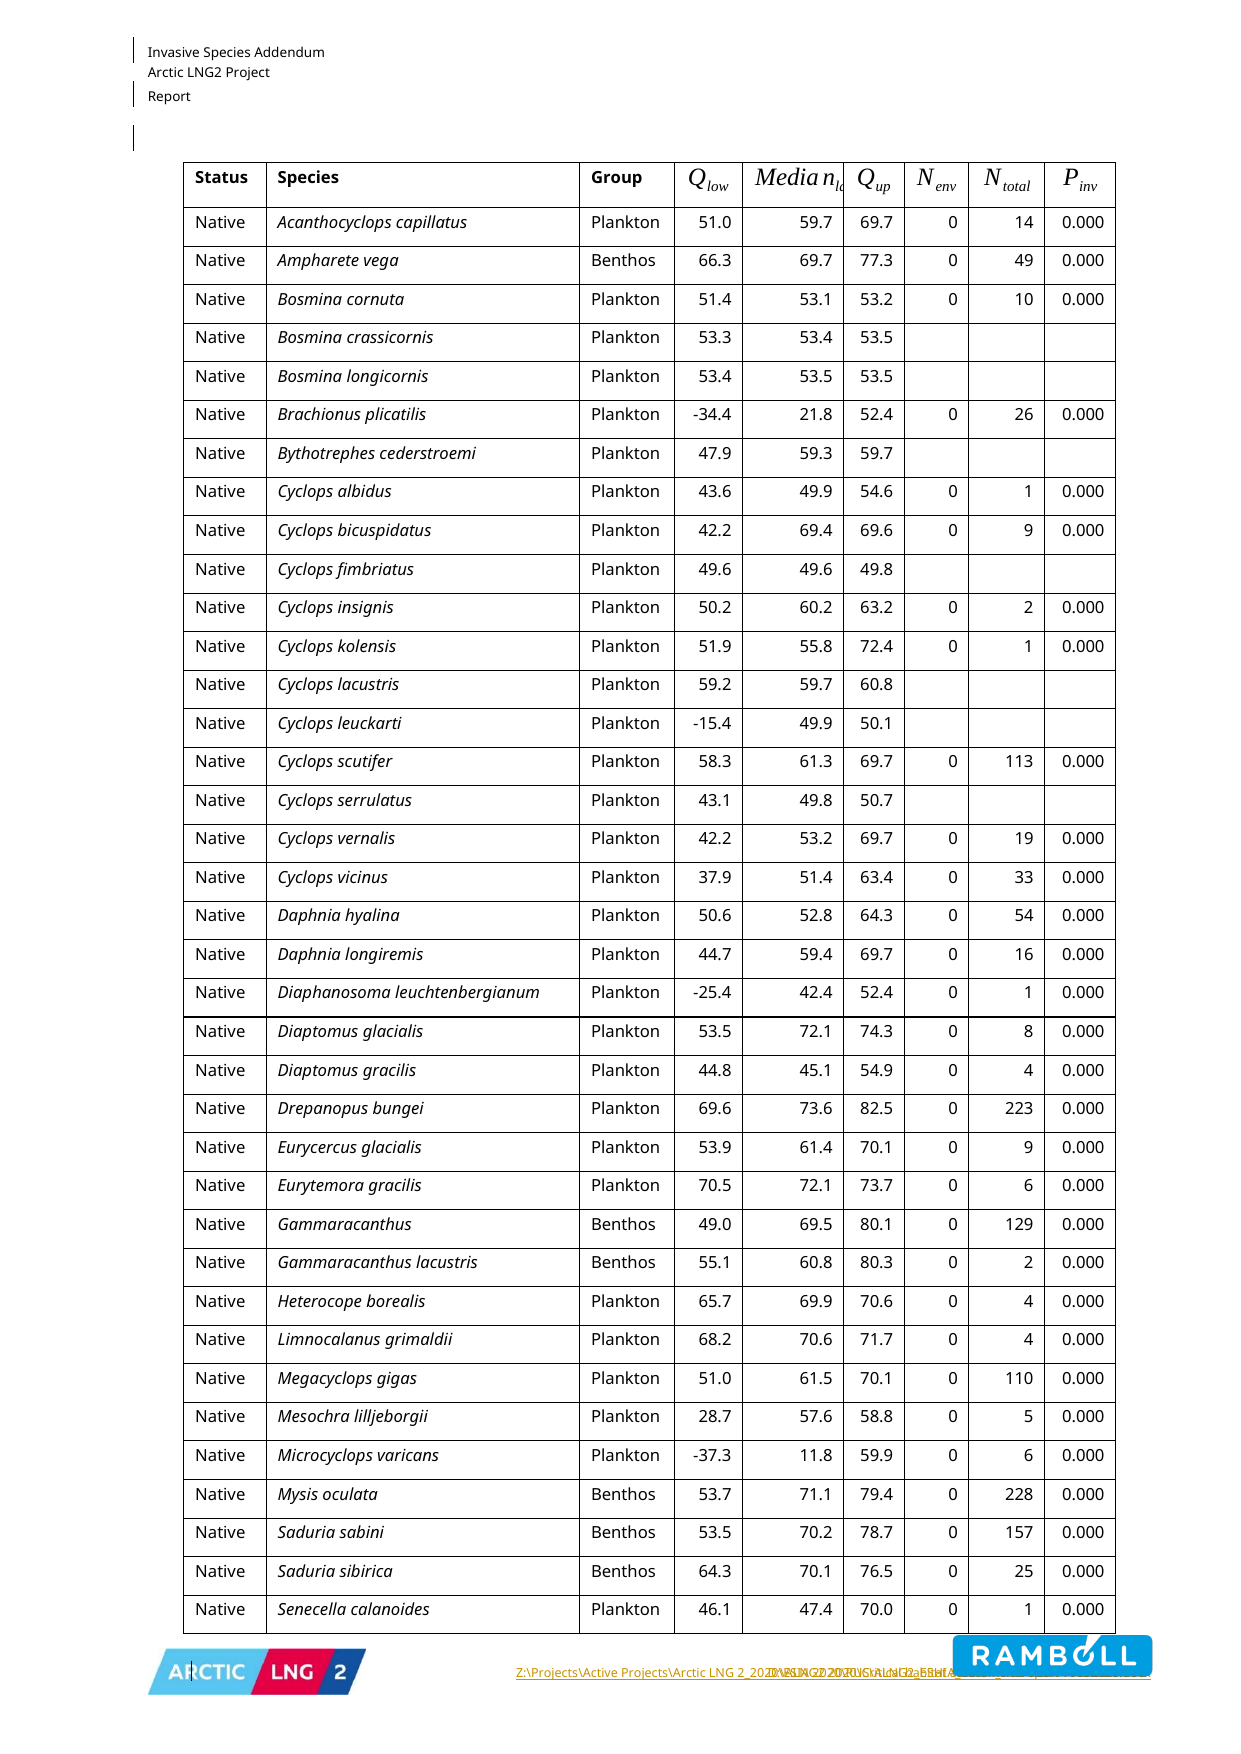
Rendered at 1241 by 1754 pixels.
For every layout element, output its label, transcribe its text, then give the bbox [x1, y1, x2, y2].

table_cell Plankton [580, 285, 674, 323]
table_cell Drepanopus bungei [267, 1095, 579, 1132]
table_cell 68.2 [675, 1326, 742, 1363]
table_cell Benthos [580, 1210, 674, 1248]
table_cell 49.9 [743, 478, 843, 515]
table_cell 0 [905, 1172, 968, 1209]
table_header Group [580, 163, 674, 207]
table_cell Native [184, 555, 266, 592]
table_cell Cyclops insignis [267, 594, 579, 631]
table_cell Plankton [580, 1364, 674, 1402]
table_cell 64.3 [675, 1557, 742, 1594]
table_header [844, 163, 904, 207]
table_cell Brachionus plicatilis [267, 401, 579, 438]
table_cell 72.1 [743, 1172, 843, 1209]
table_cell Plankton [580, 1095, 674, 1132]
table_cell 70.0 [844, 1596, 904, 1633]
table_cell 0.000 [1045, 1480, 1115, 1517]
table_cell 49.0 [675, 1210, 742, 1248]
table_cell 58.8 [844, 1403, 904, 1440]
table_cell Plankton [580, 825, 674, 862]
table_cell 6 [969, 1441, 1044, 1479]
table_cell 70.1 [844, 1133, 904, 1171]
table_cell 69.9 [743, 1287, 843, 1325]
table_cell 58.3 [675, 748, 742, 785]
table_cell 53.5 [743, 362, 843, 400]
table_cell 0 [905, 1557, 968, 1594]
table_cell [905, 439, 968, 477]
table_cell 63.4 [844, 863, 904, 901]
table_cell [1045, 439, 1115, 477]
picture [1122, 1647, 1135, 1665]
table_cell 51.0 [675, 208, 742, 246]
table_cell Native [184, 786, 266, 824]
table_cell 11.8 [743, 1441, 843, 1479]
table_cell 0.000 [1045, 208, 1115, 246]
table_cell 1 [969, 979, 1044, 1016]
table_cell Native [184, 594, 266, 631]
table_cell 19 [969, 825, 1044, 862]
table_cell [905, 786, 968, 824]
table_cell Cyclops albidus [267, 478, 579, 515]
table_cell 61.3 [743, 748, 843, 785]
table_cell Native [184, 863, 266, 901]
table_cell 59.7 [844, 439, 904, 477]
table_cell 4 [969, 1326, 1044, 1363]
table_cell Cyclops vicinus [267, 863, 579, 901]
table_cell Plankton [580, 940, 674, 978]
table_cell Native [184, 516, 266, 554]
table_cell Native [184, 208, 266, 246]
table_cell Native [184, 1596, 266, 1633]
table_cell 0.000 [1045, 1249, 1115, 1286]
table_cell 0.000 [1045, 1441, 1115, 1479]
table_cell Plankton [580, 632, 674, 669]
table_cell 44.8 [675, 1056, 742, 1093]
table_cell 55.1 [675, 1249, 742, 1286]
table_cell Plankton [580, 324, 674, 361]
table_cell Native [184, 1557, 266, 1594]
table_cell 9 [969, 516, 1044, 554]
table_cell [1045, 555, 1115, 592]
table_cell Heterocope borealis [267, 1287, 579, 1325]
table_cell 0.000 [1045, 902, 1115, 939]
table_cell [1045, 786, 1115, 824]
table_cell 61.5 [743, 1364, 843, 1402]
table_cell 49.6 [675, 555, 742, 592]
picture [996, 1646, 1014, 1665]
table_cell Cyclops serrulatus [267, 786, 579, 824]
table_cell Cyclops bicuspidatus [267, 516, 579, 554]
table_cell Mysis oculata [267, 1480, 579, 1517]
table_cell 0 [905, 825, 968, 862]
table_cell 0.000 [1045, 1056, 1115, 1093]
table_cell 53.2 [743, 825, 843, 862]
table_cell 21.8 [743, 401, 843, 438]
table_cell Native [184, 324, 266, 361]
table_cell 79.4 [844, 1480, 904, 1517]
table_cell Acanthocyclops capillatus [267, 208, 579, 246]
table_cell 0.000 [1045, 1403, 1115, 1440]
table_cell 16 [969, 940, 1044, 978]
table_cell Plankton [580, 478, 674, 515]
table_cell Native [184, 979, 266, 1016]
table_cell 0.000 [1045, 1364, 1115, 1402]
table_cell 0 [905, 748, 968, 785]
table_cell 0.000 [1045, 1596, 1115, 1633]
table_cell -34.4 [675, 401, 742, 438]
table_cell 5 [969, 1403, 1044, 1440]
table_cell Cyclops lacustris [267, 671, 579, 708]
table_cell 64.3 [844, 902, 904, 939]
table_cell 53.5 [675, 1519, 742, 1556]
table_cell 80.3 [844, 1249, 904, 1286]
table_cell [969, 709, 1044, 747]
table_cell Bosmina longicornis [267, 362, 579, 400]
picture [973, 1646, 988, 1665]
table_cell Native [184, 1249, 266, 1286]
table_cell [1045, 362, 1115, 400]
table_cell 69.6 [675, 1095, 742, 1132]
table_cell 0 [905, 863, 968, 901]
table_cell 60.8 [844, 671, 904, 708]
table_cell 0 [905, 979, 968, 1016]
table_cell 223 [969, 1095, 1044, 1132]
table_cell 0.000 [1045, 940, 1115, 978]
table_cell Plankton [580, 1403, 674, 1440]
table_cell Plankton [580, 748, 674, 785]
table_cell 0 [905, 247, 968, 284]
table_cell 52.8 [743, 902, 843, 939]
table_cell Eurytemora gracilis [267, 1172, 579, 1209]
table_cell Native [184, 1441, 266, 1479]
table_cell [905, 362, 968, 400]
table_cell 60.8 [743, 1249, 843, 1286]
table_cell Plankton [580, 208, 674, 246]
table_cell 57.6 [743, 1403, 843, 1440]
table_cell 63.2 [844, 594, 904, 631]
table_cell 0.000 [1045, 478, 1115, 515]
table_cell 70.5 [675, 1172, 742, 1209]
table_cell 0.000 [1045, 1095, 1115, 1132]
table_cell 0.000 [1045, 516, 1115, 554]
table_cell Native [184, 1172, 266, 1209]
table_cell 0.000 [1045, 863, 1115, 901]
table_cell 42.2 [675, 825, 742, 862]
table_cell Plankton [580, 671, 674, 708]
picture [1022, 1646, 1041, 1665]
table_cell 59.7 [743, 208, 843, 246]
table_cell 0.000 [1045, 1519, 1115, 1556]
table_cell 59.3 [743, 439, 843, 477]
table_cell 49.8 [743, 786, 843, 824]
table_cell 0 [905, 1441, 968, 1479]
table_cell -37.3 [675, 1441, 742, 1479]
table_cell Benthos [580, 1519, 674, 1556]
table_cell 49 [969, 247, 1044, 284]
table_cell 59.7 [743, 671, 843, 708]
table_cell 0.000 [1045, 1172, 1115, 1209]
table_cell Native [184, 748, 266, 785]
table_cell 47.4 [743, 1596, 843, 1633]
table_cell 73.7 [844, 1172, 904, 1209]
table_cell Native [184, 1480, 266, 1517]
table_cell 72.1 [743, 1018, 843, 1055]
table_cell Ampharete vega [267, 247, 579, 284]
table_cell 25 [969, 1557, 1044, 1594]
table_cell 69.7 [844, 940, 904, 978]
table_cell 61.4 [743, 1133, 843, 1171]
table_cell 0.000 [1045, 1557, 1115, 1594]
table_cell [1045, 671, 1115, 708]
table_cell Diaptomus gracilis [267, 1056, 579, 1093]
table_cell 113 [969, 748, 1044, 785]
table_cell -15.4 [675, 709, 742, 747]
table_cell 0.000 [1045, 632, 1115, 669]
table_cell 0.000 [1045, 285, 1115, 323]
table_cell 4 [969, 1056, 1044, 1093]
table_cell 2 [969, 594, 1044, 631]
table_cell 0.000 [1045, 748, 1115, 785]
table_cell 37.9 [675, 863, 742, 901]
table_cell Native [184, 1056, 266, 1093]
table_cell Diaptomus glacialis [267, 1018, 579, 1055]
table_cell 0 [905, 1133, 968, 1171]
table_cell Gammaracanthus [267, 1210, 579, 1248]
table_cell 0 [905, 478, 968, 515]
table_cell Native [184, 1403, 266, 1440]
table_cell Cyclops kolensis [267, 632, 579, 669]
table_cell [905, 324, 968, 361]
table_cell 28.7 [675, 1403, 742, 1440]
table_header [743, 163, 843, 207]
picture [1102, 1646, 1115, 1665]
table_cell Plankton [580, 1056, 674, 1093]
table_cell Native [184, 940, 266, 978]
table_cell [969, 671, 1044, 708]
table_cell 0.000 [1045, 979, 1115, 1016]
table_cell 72.4 [844, 632, 904, 669]
table_cell Native [184, 1133, 266, 1171]
table_cell Native [184, 362, 266, 400]
table_cell Limnocalanus grimaldii [267, 1326, 579, 1363]
table_cell 0.000 [1045, 1018, 1115, 1055]
picture [147, 1648, 366, 1695]
table_header [905, 163, 968, 207]
table_cell 77.3 [844, 247, 904, 284]
table_cell Plankton [580, 594, 674, 631]
table_cell Plankton [580, 979, 674, 1016]
table_cell 0 [905, 902, 968, 939]
table_cell 71.7 [844, 1326, 904, 1363]
table_cell Gammaracanthus lacustris [267, 1249, 579, 1286]
table_cell Native [184, 1095, 266, 1132]
table_cell 0.000 [1045, 1133, 1115, 1171]
table_cell 0.000 [1045, 594, 1115, 631]
table_cell 51.4 [675, 285, 742, 323]
table_cell [905, 671, 968, 708]
table_cell Native [184, 902, 266, 939]
table_cell Bosmina crassicornis [267, 324, 579, 361]
table_cell 59.2 [675, 671, 742, 708]
table_cell 53.1 [743, 285, 843, 323]
table_cell Plankton [580, 555, 674, 592]
table_cell Plankton [580, 1287, 674, 1325]
table_cell 0.000 [1045, 247, 1115, 284]
table_cell 52.4 [844, 979, 904, 1016]
table_cell 42.2 [675, 516, 742, 554]
table_cell 76.5 [844, 1557, 904, 1594]
table_cell 0 [905, 1364, 968, 1402]
table_cell 70.6 [844, 1287, 904, 1325]
table_cell 70.1 [743, 1557, 843, 1594]
table_cell 53.3 [675, 324, 742, 361]
table_cell 59.4 [743, 940, 843, 978]
table_cell Native [184, 285, 266, 323]
table_cell 0 [905, 1596, 968, 1633]
table_cell 53.5 [844, 362, 904, 400]
table_cell 1 [969, 1596, 1044, 1633]
table_cell Native [184, 709, 266, 747]
table_cell Cyclops leuckarti [267, 709, 579, 747]
table_cell 50.1 [844, 709, 904, 747]
table_cell Plankton [580, 1326, 674, 1363]
table_cell 44.7 [675, 940, 742, 978]
table_cell Native [184, 401, 266, 438]
table_cell Native [184, 1287, 266, 1325]
table_cell 45.1 [743, 1056, 843, 1093]
table_cell 53.5 [675, 1018, 742, 1055]
table_cell 59.9 [844, 1441, 904, 1479]
table_cell 6 [969, 1172, 1044, 1209]
table_cell Native [184, 632, 266, 669]
table_cell 14 [969, 208, 1044, 246]
table_cell 80.1 [844, 1210, 904, 1248]
table_cell 110 [969, 1364, 1044, 1402]
table_cell 69.7 [844, 208, 904, 246]
table_cell 54 [969, 902, 1044, 939]
table_cell Plankton [580, 1441, 674, 1479]
table_cell 0 [905, 1095, 968, 1132]
table_cell Cyclops fimbriatus [267, 555, 579, 592]
table_cell -25.4 [675, 979, 742, 1016]
table_cell 69.6 [844, 516, 904, 554]
table_cell 69.7 [844, 825, 904, 862]
table_cell 51.4 [743, 863, 843, 901]
table_header [1045, 163, 1115, 207]
table_cell 52.4 [844, 401, 904, 438]
table_cell 65.7 [675, 1287, 742, 1325]
table_cell Native [184, 825, 266, 862]
table_cell 43.6 [675, 478, 742, 515]
table_header Status [184, 163, 266, 207]
table_cell [969, 555, 1044, 592]
table_cell 0 [905, 632, 968, 669]
table_cell 69.7 [743, 247, 843, 284]
table_cell Plankton [580, 1133, 674, 1171]
table_cell [969, 786, 1044, 824]
table_cell 47.9 [675, 439, 742, 477]
table_cell 0 [905, 208, 968, 246]
table_cell 33 [969, 863, 1044, 901]
table_cell 4 [969, 1287, 1044, 1325]
table_cell 0.000 [1045, 1326, 1115, 1363]
table_cell 1 [969, 632, 1044, 669]
table_cell Native [184, 439, 266, 477]
table_cell [969, 324, 1044, 361]
table_cell 0.000 [1045, 825, 1115, 862]
table_cell 53.4 [675, 362, 742, 400]
table_cell 71.1 [743, 1480, 843, 1517]
table_cell 42.4 [743, 979, 843, 1016]
table_cell 0.000 [1045, 1210, 1115, 1248]
table_cell 69.5 [743, 1210, 843, 1248]
table_cell 70.1 [844, 1364, 904, 1402]
table_cell Cyclops scutifer [267, 748, 579, 785]
picture [1074, 1635, 1100, 1665]
picture [1051, 1646, 1066, 1665]
table_cell Plankton [580, 1596, 674, 1633]
table_cell Mesochra lilljeborgii [267, 1403, 579, 1440]
table_cell 51.0 [675, 1364, 742, 1402]
table_cell 54.6 [844, 478, 904, 515]
table_cell Native [184, 1326, 266, 1363]
table_cell Benthos [580, 1557, 674, 1594]
table_cell 74.3 [844, 1018, 904, 1055]
table_cell 0.000 [1045, 401, 1115, 438]
table_cell [1045, 709, 1115, 747]
table_cell [969, 362, 1044, 400]
table_cell Saduria sibirica [267, 1557, 579, 1594]
table_cell 0 [905, 1326, 968, 1363]
table_cell Megacyclops gigas [267, 1364, 579, 1402]
table_cell Plankton [580, 1018, 674, 1055]
table_cell Diaphanosoma leuchtenbergianum [267, 979, 579, 1016]
table_cell 46.1 [675, 1596, 742, 1633]
table_cell 157 [969, 1519, 1044, 1556]
table_cell [1045, 324, 1115, 361]
table_cell 66.3 [675, 247, 742, 284]
table_cell 0 [905, 1056, 968, 1093]
table_cell 0 [905, 940, 968, 978]
table_cell 1 [969, 478, 1044, 515]
table_cell 0 [905, 594, 968, 631]
table_cell 0 [905, 401, 968, 438]
table_cell Eurycercus glacialis [267, 1133, 579, 1171]
table_cell [969, 439, 1044, 477]
table_cell 228 [969, 1480, 1044, 1517]
table_cell 55.8 [743, 632, 843, 669]
table_cell Native [184, 478, 266, 515]
table_cell 51.9 [675, 632, 742, 669]
table_cell 78.7 [844, 1519, 904, 1556]
table_cell 0 [905, 285, 968, 323]
table_cell Senecella calanoides [267, 1596, 579, 1633]
table_cell [905, 709, 968, 747]
table_cell Cyclops vernalis [267, 825, 579, 862]
table_cell Saduria sabini [267, 1519, 579, 1556]
table_cell 0 [905, 1519, 968, 1556]
table_cell 53.9 [675, 1133, 742, 1171]
table_cell Plankton [580, 786, 674, 824]
table_cell Plankton [580, 902, 674, 939]
table_cell 53.5 [844, 324, 904, 361]
table_cell Native [184, 671, 266, 708]
table_cell 53.2 [844, 285, 904, 323]
table_cell 70.6 [743, 1326, 843, 1363]
table_cell 70.2 [743, 1519, 843, 1556]
table_cell Daphnia longiremis [267, 940, 579, 978]
table_header [969, 163, 1044, 207]
table_cell Plankton [580, 439, 674, 477]
table_cell 0 [905, 1480, 968, 1517]
table_cell 0 [905, 1403, 968, 1440]
table_cell 2 [969, 1249, 1044, 1286]
table_cell 0.000 [1045, 1287, 1115, 1325]
table_cell 129 [969, 1210, 1044, 1248]
table_cell 54.9 [844, 1056, 904, 1093]
table_cell Bythotrephes cederstroemi [267, 439, 579, 477]
table_cell Microcyclops varicans [267, 1441, 579, 1479]
table_cell [905, 555, 968, 592]
table_cell 0 [905, 516, 968, 554]
table_cell Plankton [580, 863, 674, 901]
table_cell 50.2 [675, 594, 742, 631]
table_cell 49.9 [743, 709, 843, 747]
table_cell 53.4 [743, 324, 843, 361]
table_cell 69.7 [844, 748, 904, 785]
table_cell Plankton [580, 362, 674, 400]
table_cell Native [184, 1519, 266, 1556]
table_cell Native [184, 1210, 266, 1248]
table_cell Daphnia hyalina [267, 902, 579, 939]
table_cell 9 [969, 1133, 1044, 1171]
table_cell 49.8 [844, 555, 904, 592]
table_cell 0 [905, 1249, 968, 1286]
table_cell 0 [905, 1287, 968, 1325]
table_cell Plankton [580, 1172, 674, 1209]
table_cell 73.6 [743, 1095, 843, 1132]
table_header Species [267, 163, 579, 207]
table_cell Plankton [580, 516, 674, 554]
table_cell Native [184, 1018, 266, 1055]
table_cell Bosmina cornuta [267, 285, 579, 323]
table_cell 43.1 [675, 786, 742, 824]
table_cell 0 [905, 1018, 968, 1055]
table_header [675, 163, 742, 207]
table_cell 26 [969, 401, 1044, 438]
table_cell 82.5 [844, 1095, 904, 1132]
table_cell 0 [905, 1210, 968, 1248]
table_cell 50.6 [675, 902, 742, 939]
table_cell 60.2 [743, 594, 843, 631]
table_cell Benthos [580, 247, 674, 284]
table_cell Plankton [580, 709, 674, 747]
table_cell 49.6 [743, 555, 843, 592]
table_cell Benthos [580, 1480, 674, 1517]
table_cell Native [184, 1364, 266, 1402]
table_cell Plankton [580, 401, 674, 438]
table_cell 50.7 [844, 786, 904, 824]
table_cell Benthos [580, 1249, 674, 1286]
table_cell 8 [969, 1018, 1044, 1055]
table_cell 10 [969, 285, 1044, 323]
table_cell 69.4 [743, 516, 843, 554]
table_cell Native [184, 247, 266, 284]
table_cell 53.7 [675, 1480, 742, 1517]
